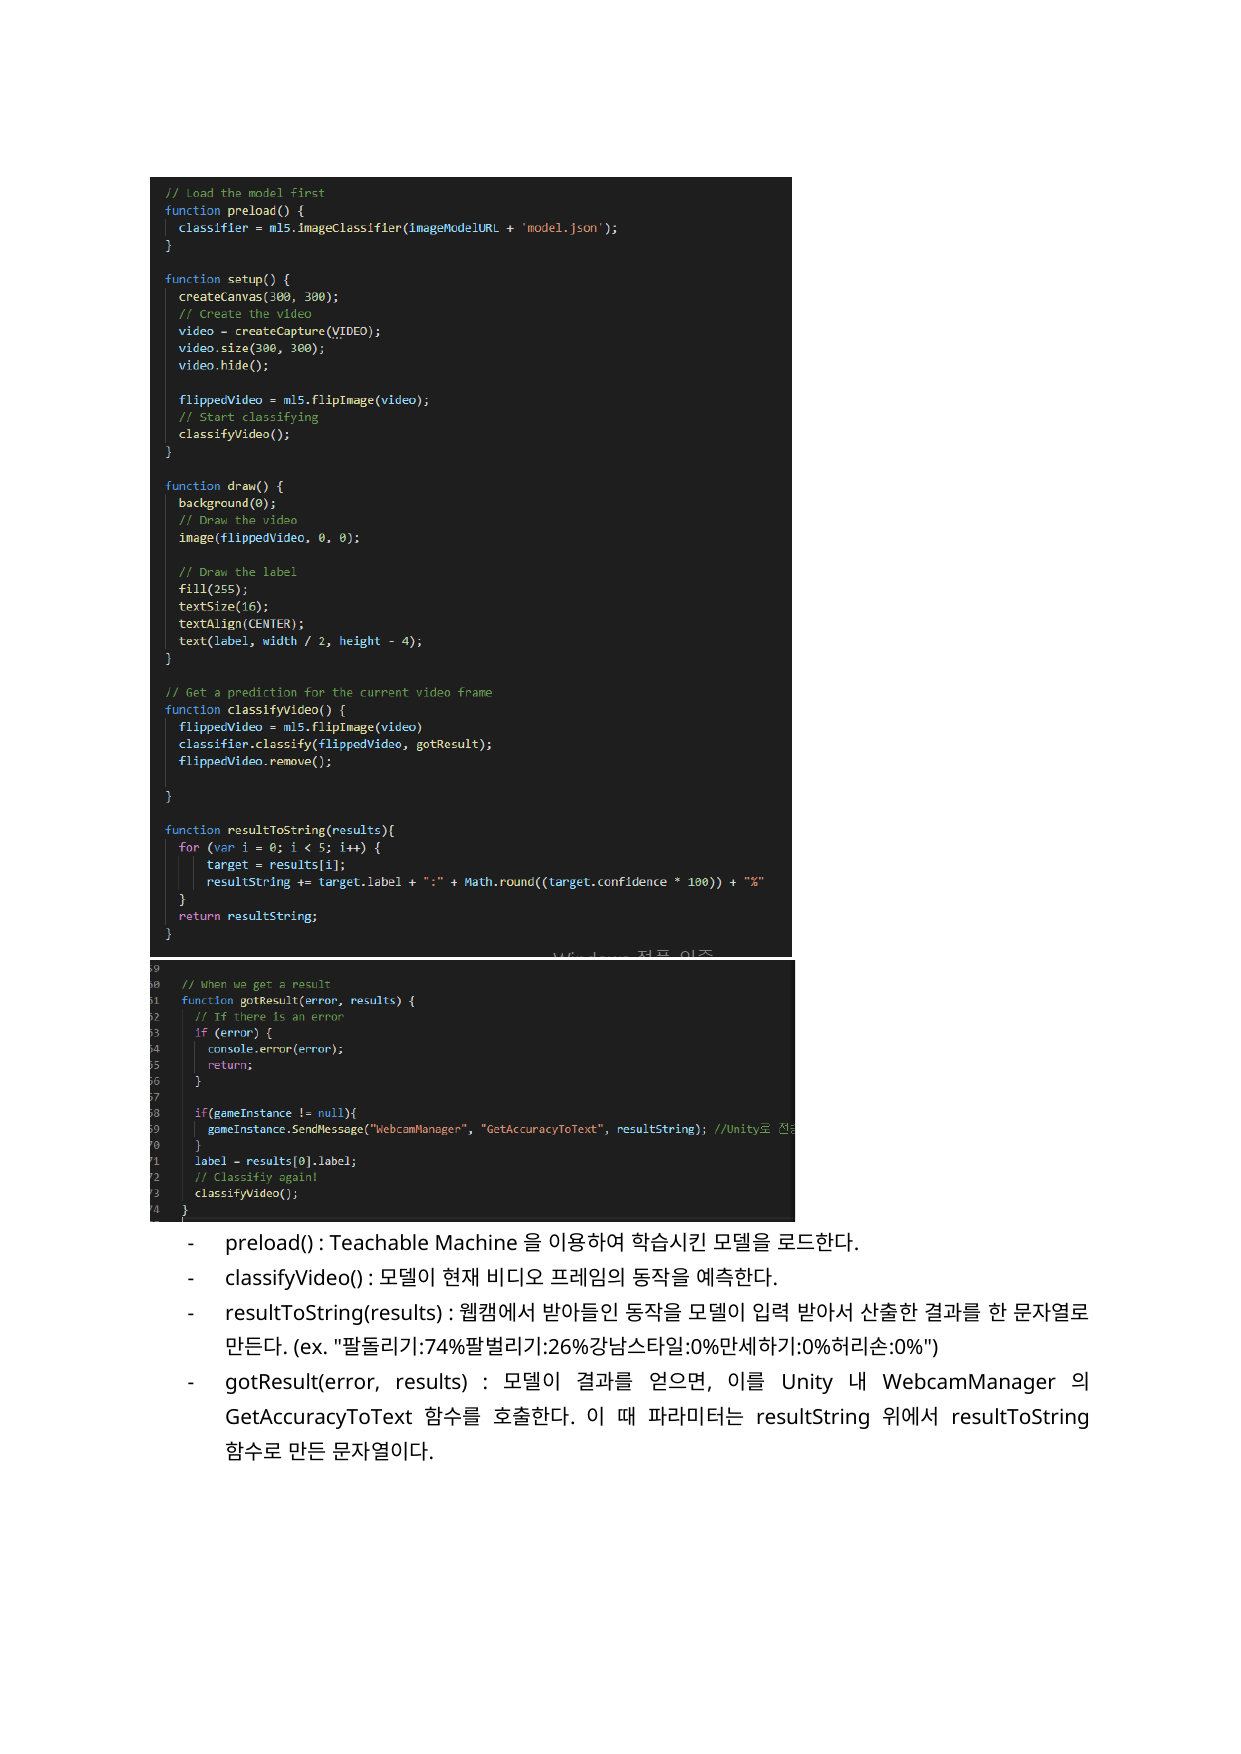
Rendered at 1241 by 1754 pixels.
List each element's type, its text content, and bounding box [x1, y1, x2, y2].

list classifyVideo() : 모델이 현재 비디오 프레임의 동작을 예측한다. [187, 1261, 1090, 1291]
picture [150, 960, 796, 1222]
picture [150, 177, 792, 957]
list resultToString(results) : 웹캠에서 받아들인 동작을 모델이 입력 받아서 산출한 결과를 한 문자열로 만든다. (ex. "팔돌리기:74%팔벌리기:26%강남스타일:0%만세하기:0%허리손:0%") [187, 1296, 1090, 1361]
list preload() : Teachable Machine 을 이용하여 학습시킨 모델을 로드한다. [187, 1226, 1090, 1257]
list gotResult(error, results) : 모델이 결과를 얻으면, 이를 Unity 내 WebcamManager 의 GetAccuracyToText 함수를 호출한다. 이 때 파라미터는 resultString 위에서 resultToString 함수로 만든 문자열이다. [187, 1365, 1090, 1465]
